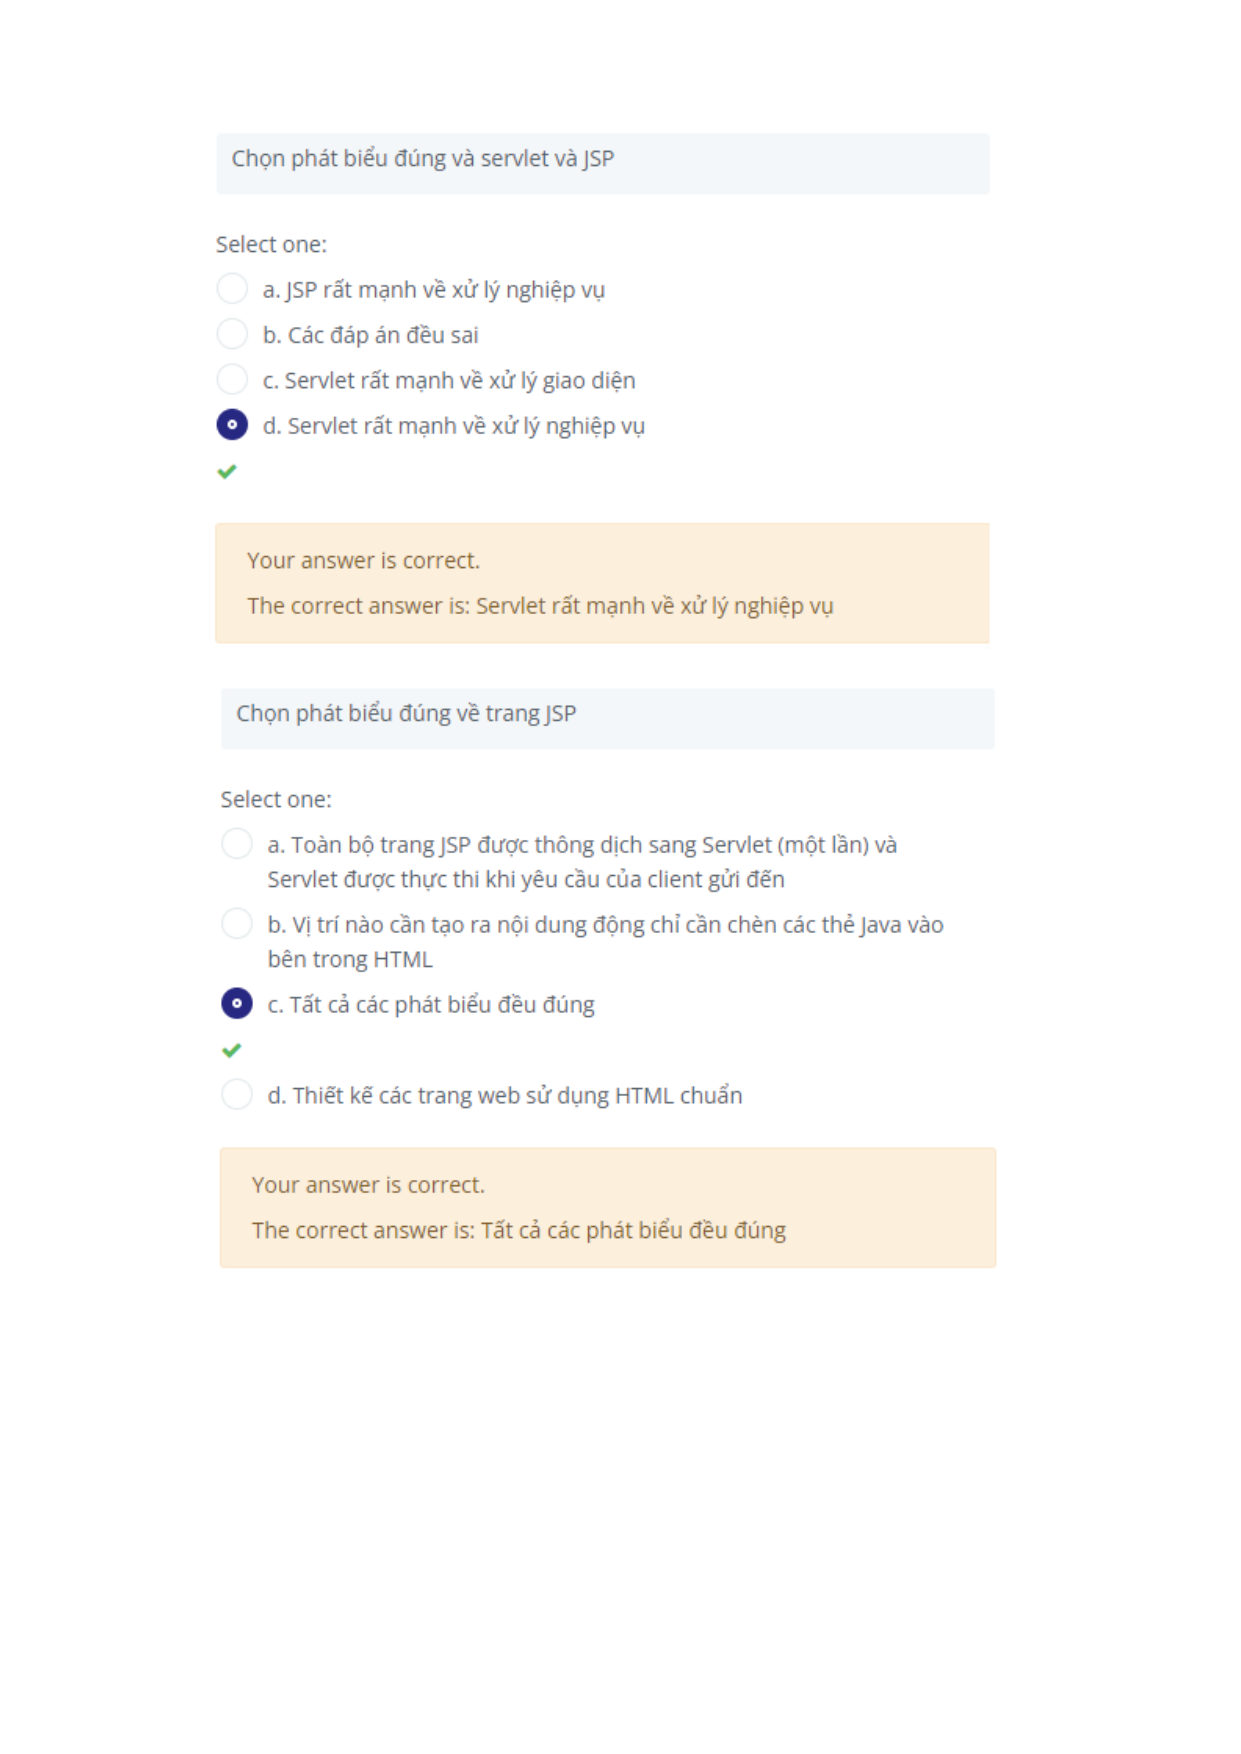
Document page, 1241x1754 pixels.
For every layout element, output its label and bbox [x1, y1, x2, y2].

picture [206, 677, 1003, 1273]
picture [206, 118, 990, 650]
